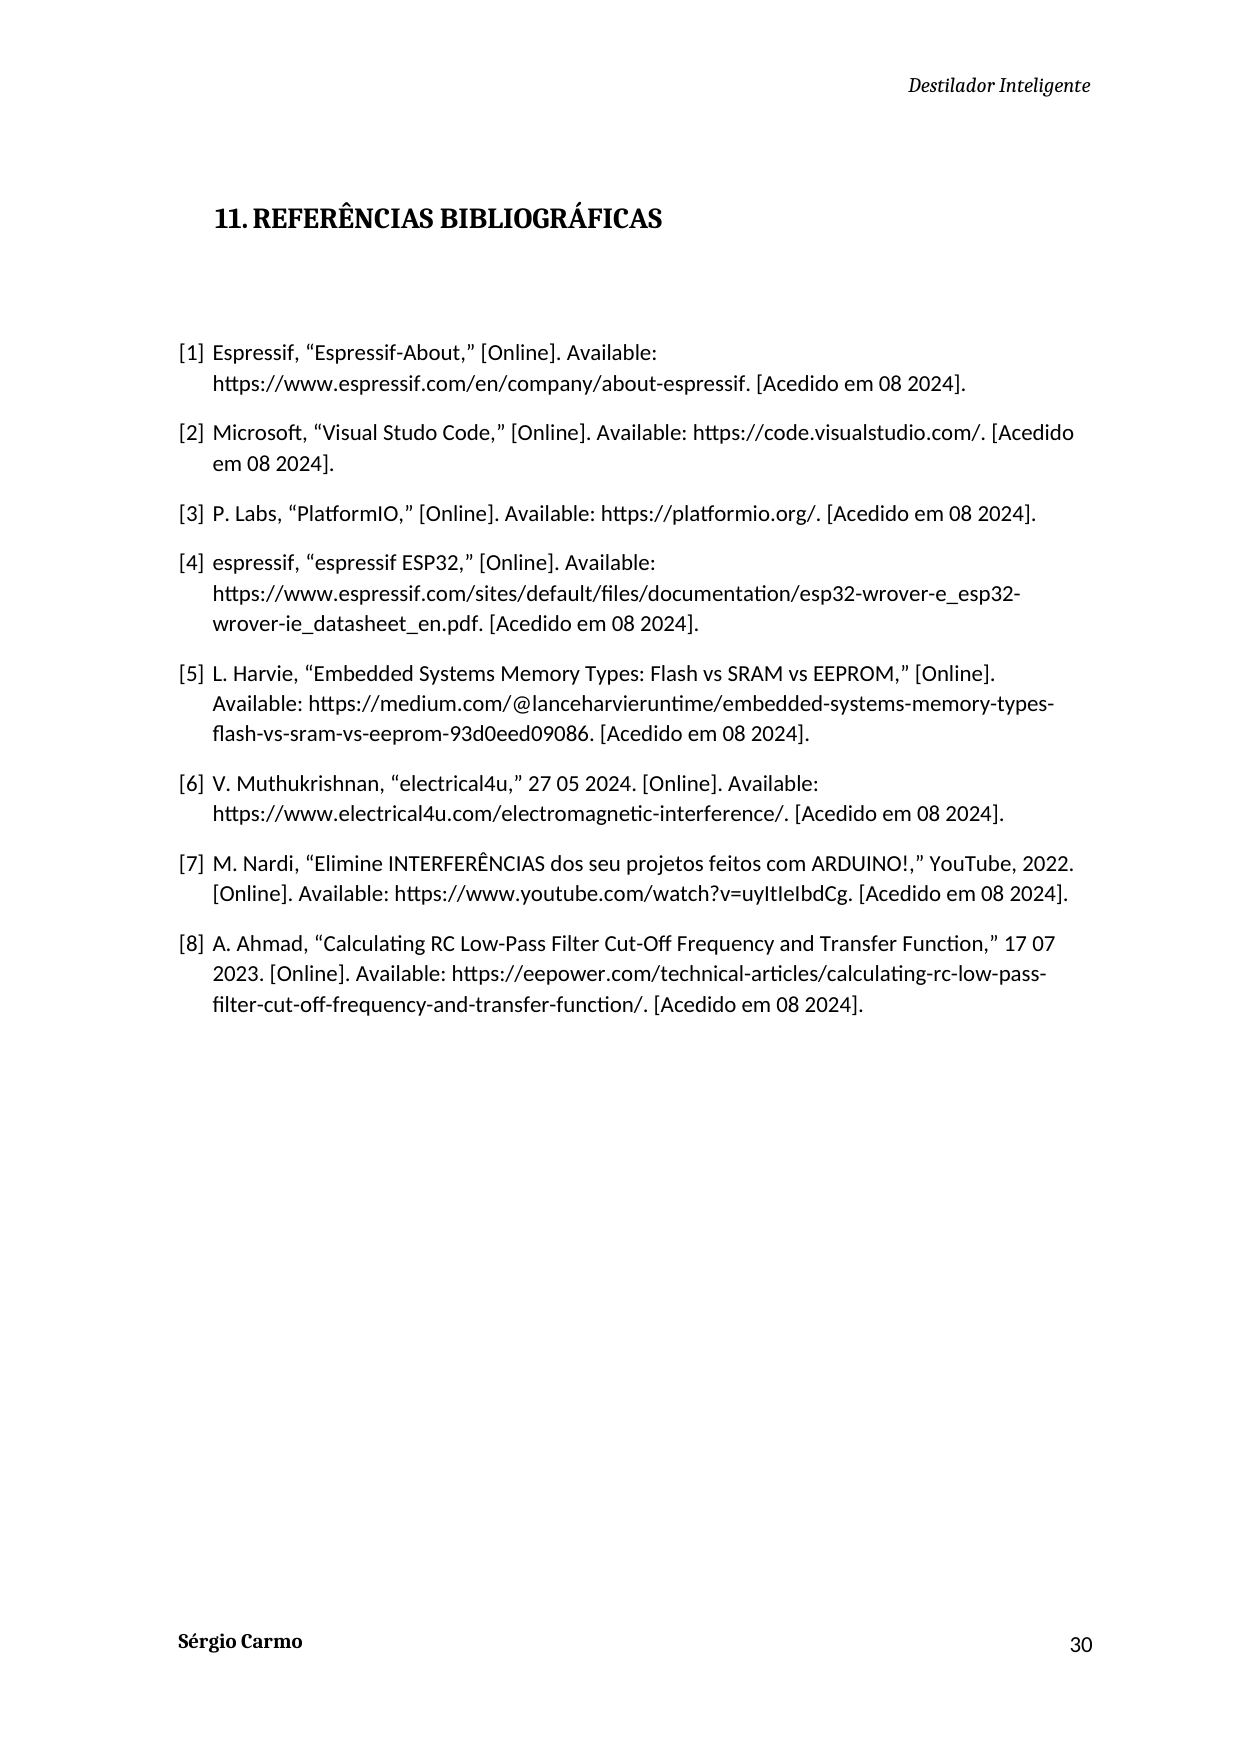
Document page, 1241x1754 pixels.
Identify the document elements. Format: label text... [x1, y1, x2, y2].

text REFERÊNCIAS BIBLIOGRÁFICAS [215, 202, 1092, 236]
